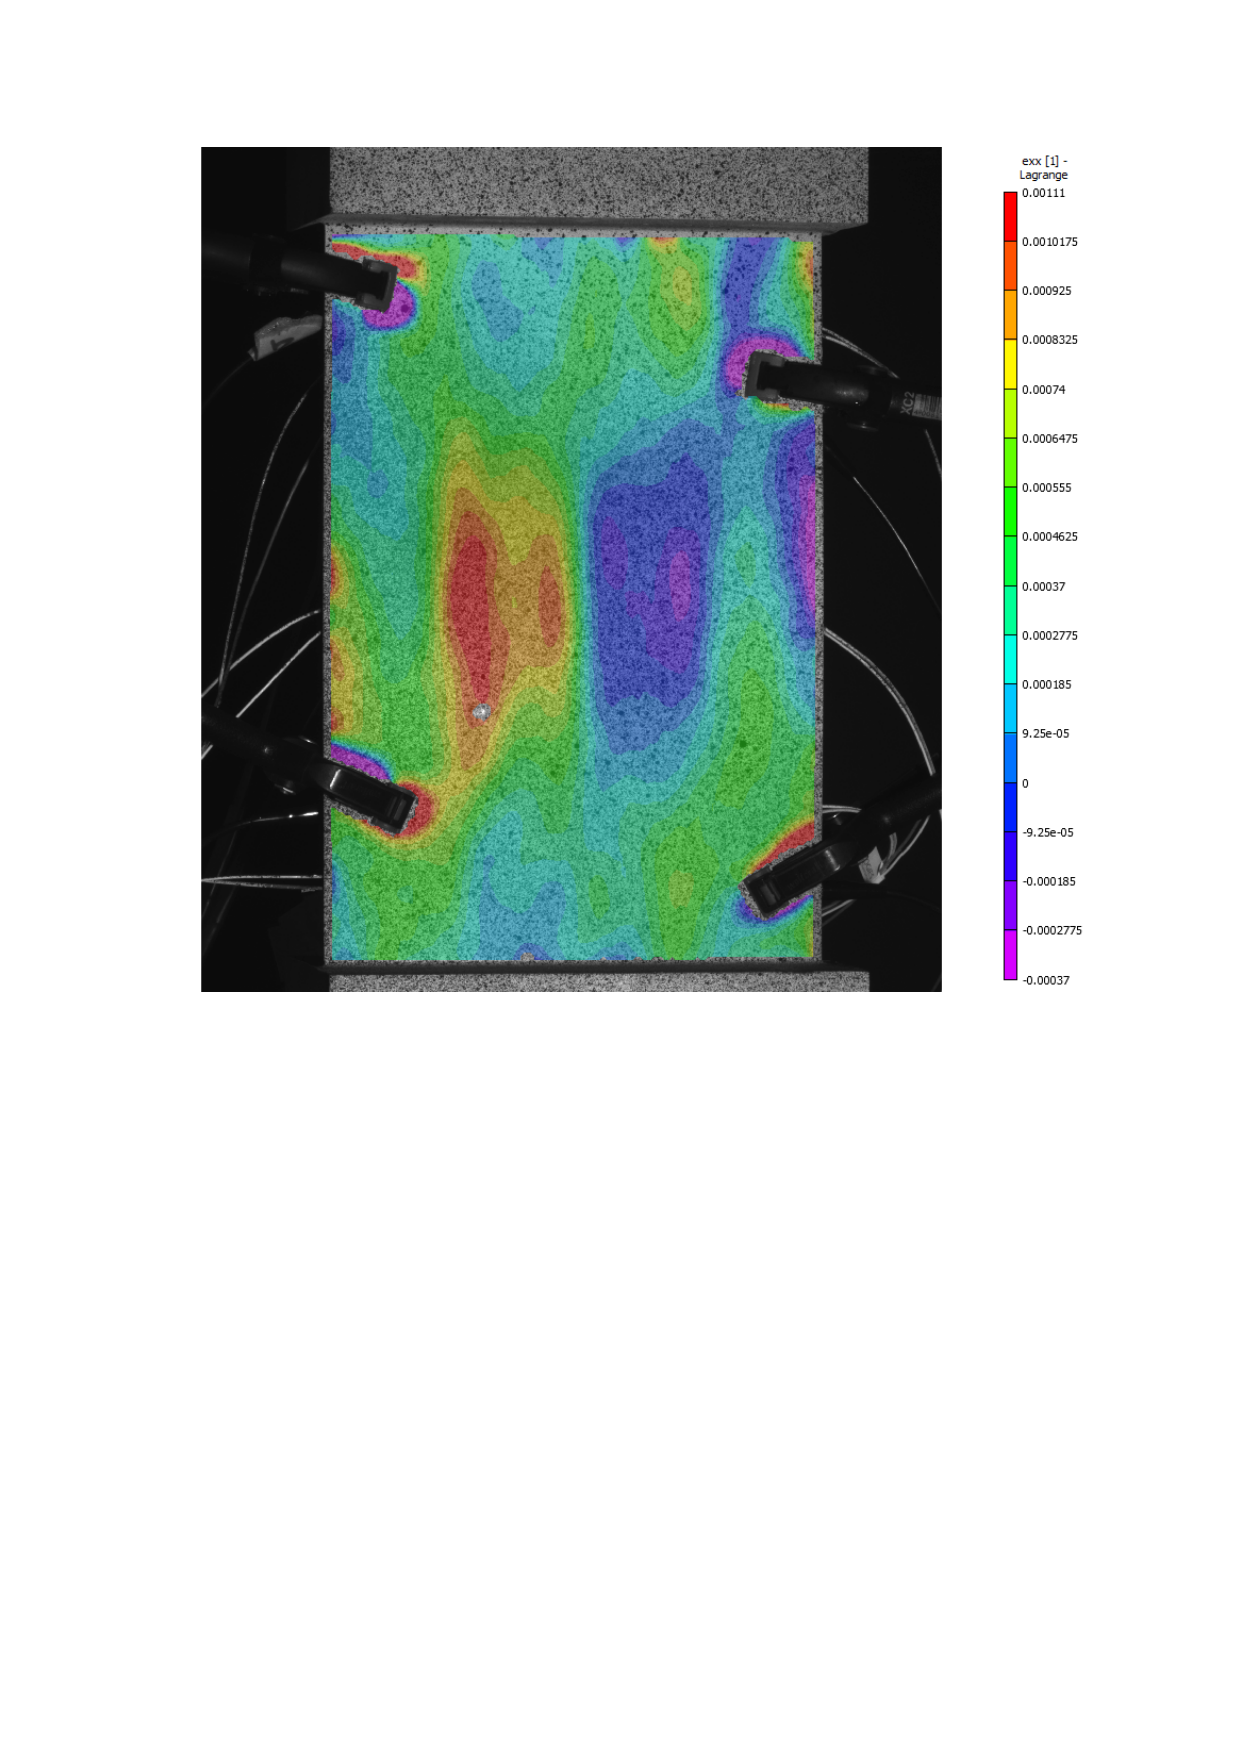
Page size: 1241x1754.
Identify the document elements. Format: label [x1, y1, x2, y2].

picture [147, 147, 1093, 992]
